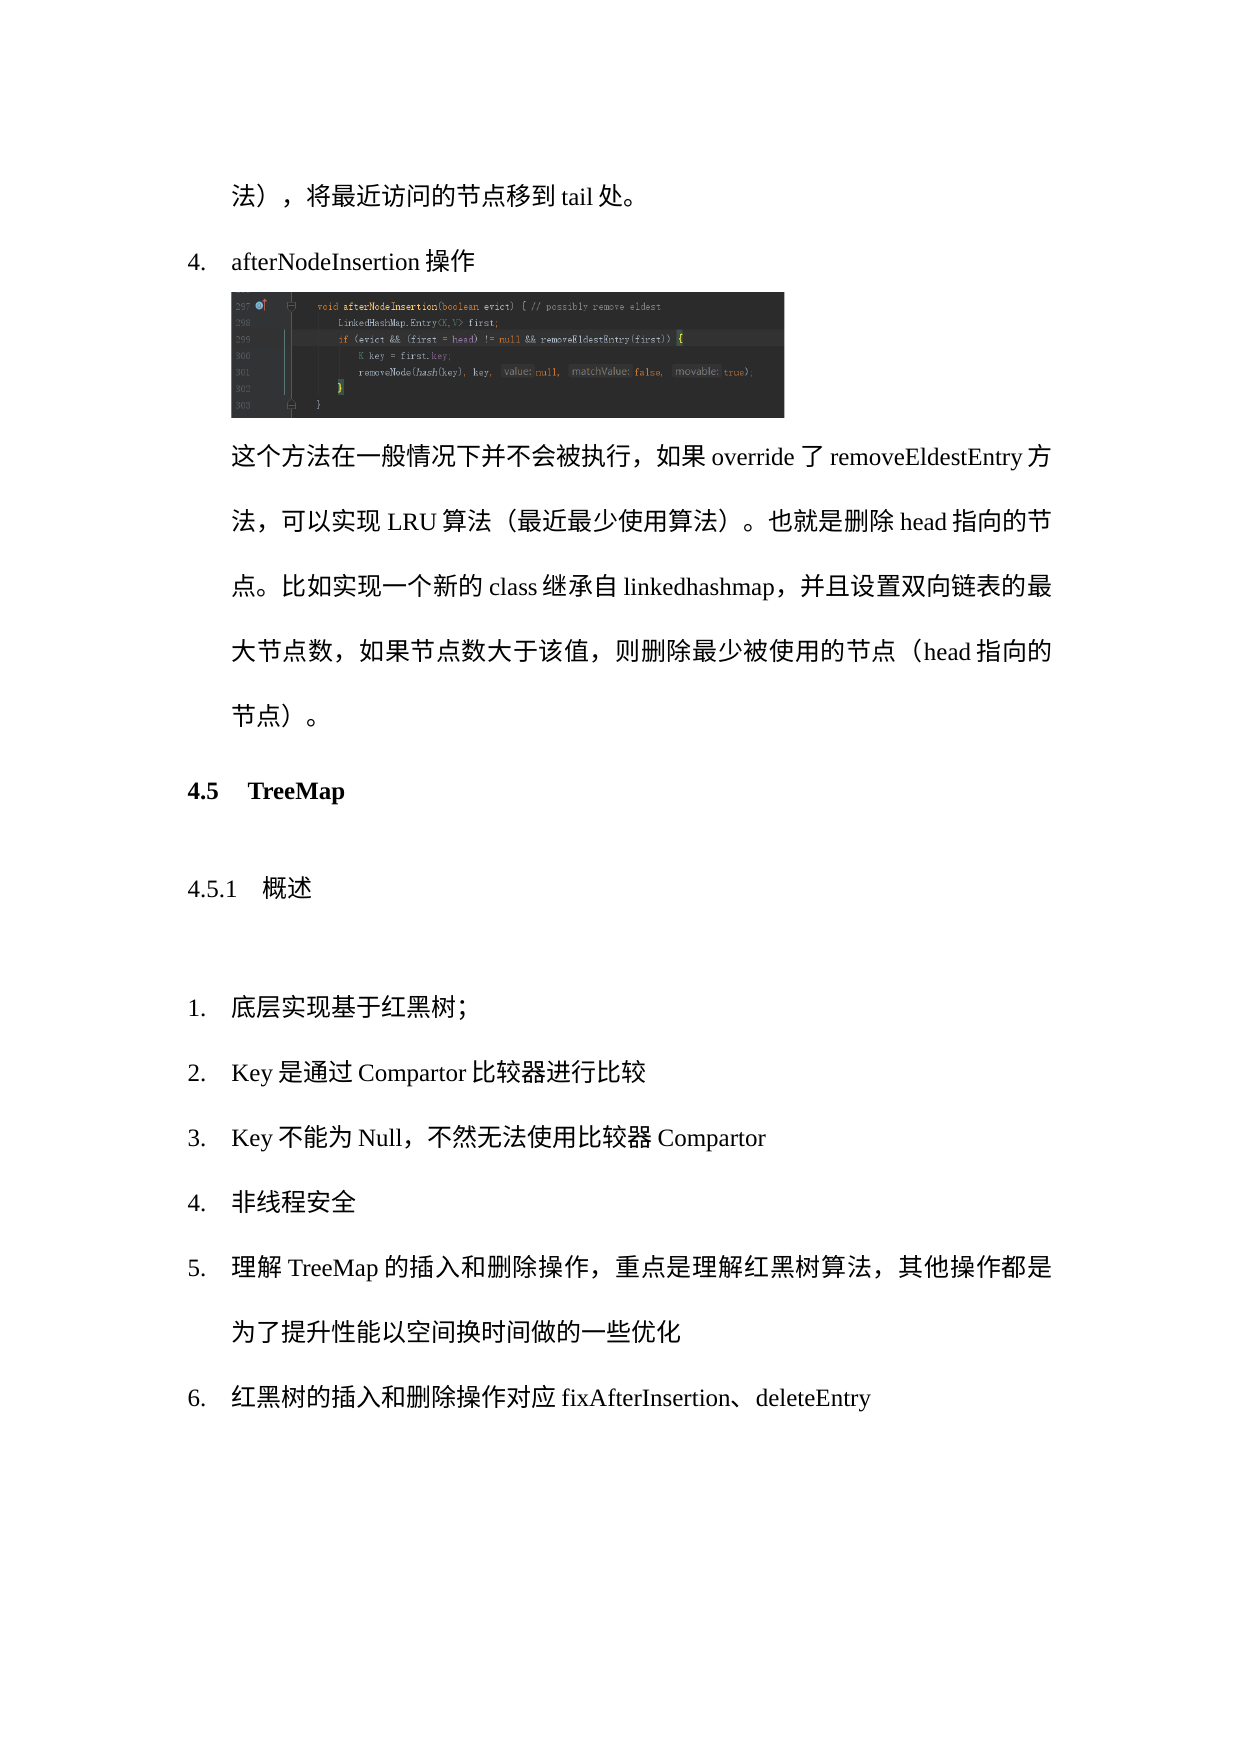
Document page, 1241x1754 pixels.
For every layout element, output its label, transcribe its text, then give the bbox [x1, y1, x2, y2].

list Key是通过Compartor比较器进行比较 [187, 1038, 1053, 1103]
picture [231, 292, 785, 418]
subtitle TreeMap [187, 774, 1053, 807]
list 红黑树的插入和删除操作对应fixAfterInsertion、deleteEntry [187, 1363, 1053, 1428]
list 底层实现基于红黑树； [187, 973, 1053, 1038]
list 非线程安全 [187, 1168, 1053, 1233]
subtitle 概述 [187, 854, 1053, 919]
list Key不能为Null，不然无法使用比较器Compartor [187, 1103, 1053, 1168]
list 理解TreeMap的插入和删除操作，重点是理解红黑树算法，其他操作都是为了提升性能以空间换时间做的一些优化 [187, 1233, 1053, 1363]
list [231, 162, 1053, 227]
list afterNodeInsertion操作 [187, 227, 1053, 292]
list 这个方法在一般情况下并不会被执行，如果override了removeEldestEntry方法，可以实现LRU算法（最近最少使用算法）。也就是删除head指向的节点。比如实现一个新的class继承自linkedhashmap，并且设置双向链表的最大节点数，如果节点数大于该值，则删除最少被使用的节点（head指向的节点）。 [231, 422, 1053, 747]
